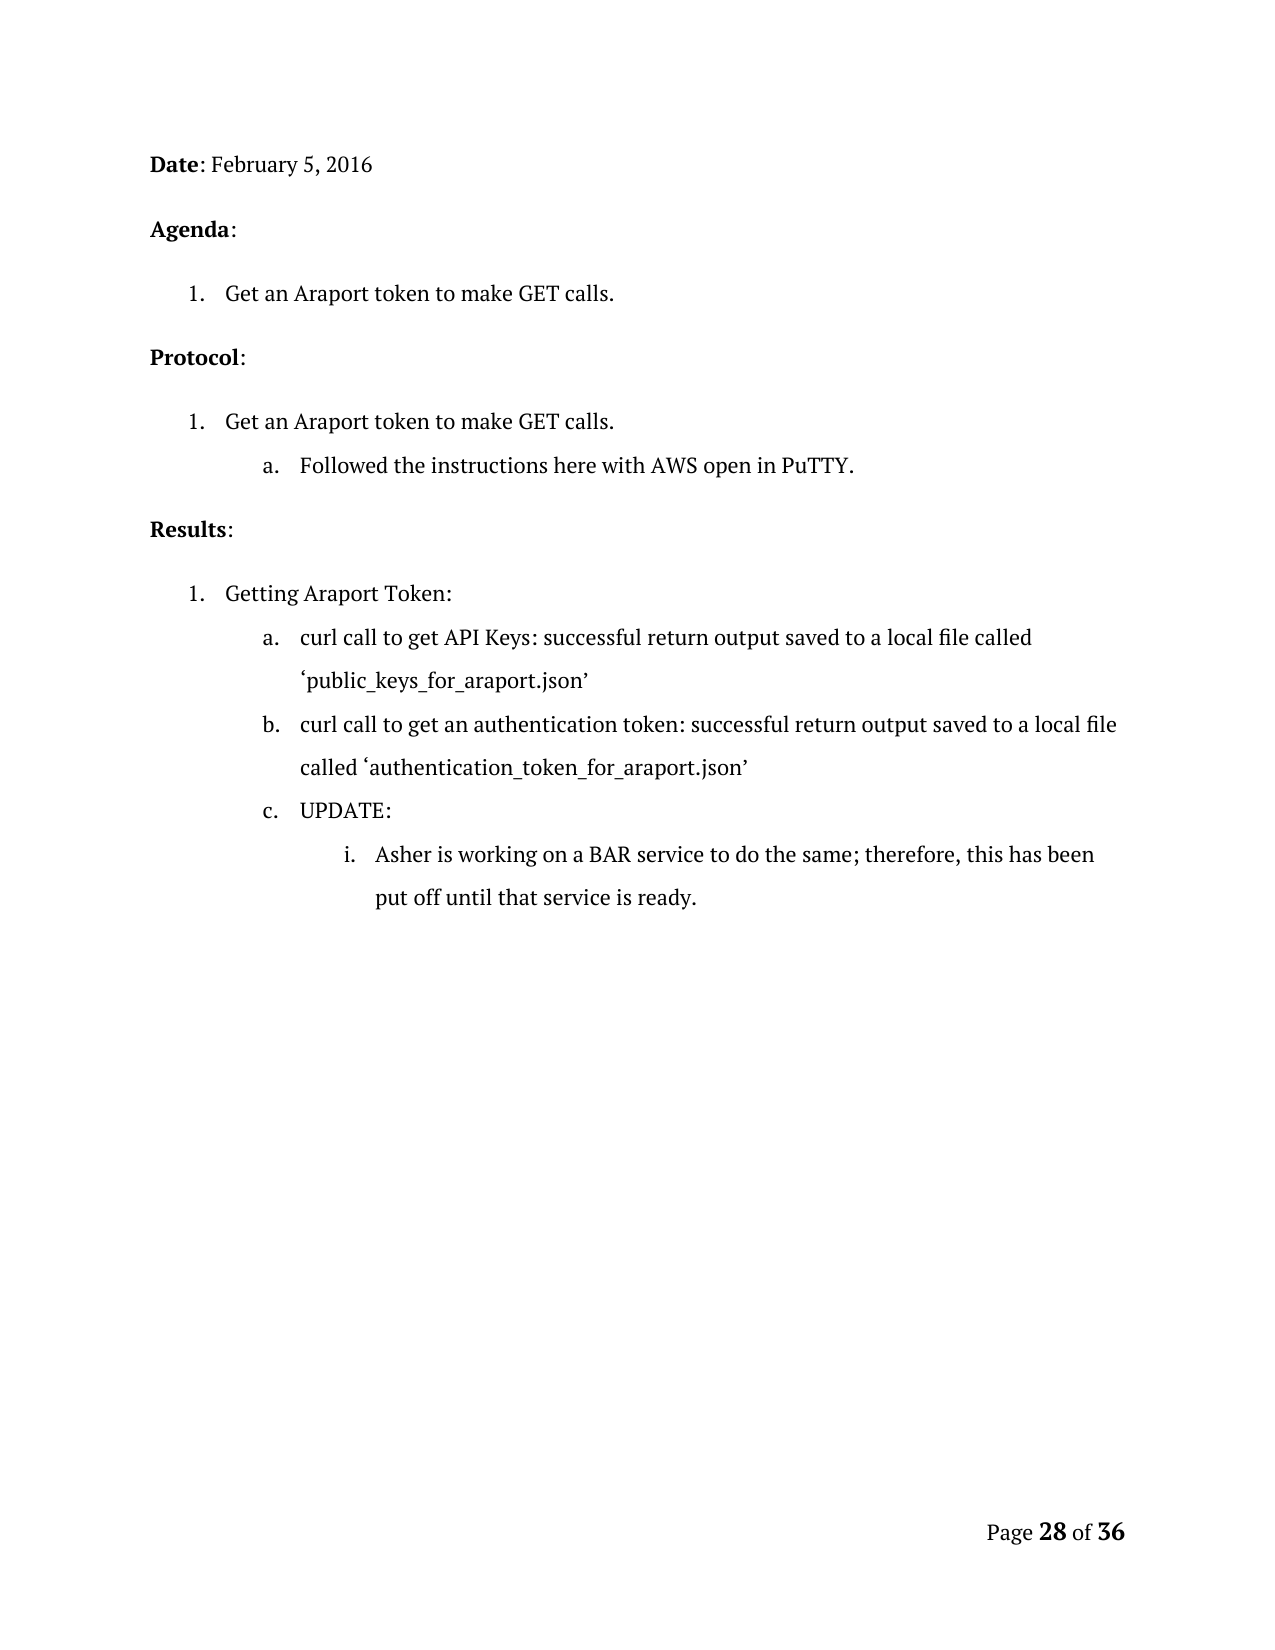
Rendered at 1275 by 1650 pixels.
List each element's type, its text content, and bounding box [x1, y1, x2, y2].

list Get an Araport token to make GET calls. [187, 278, 1125, 307]
list Getting Araport Token: [187, 579, 1125, 608]
list Get an Araport token to make GET calls. [187, 407, 1125, 436]
list curl call to get an authentication token: successful return output saved to a local file called ‘authentication_token_for_araport.json’ [262, 709, 1125, 782]
text Results: [150, 515, 1125, 544]
list Followed the instructions here with AWS open in PuTTY. [262, 451, 1125, 479]
text Date: February 5, 2016 [150, 150, 1125, 179]
list UPDATE: [262, 796, 1125, 825]
text Agenda: [150, 214, 1125, 243]
list Asher is working on a BAR service to do the same; therefore, this has been put off until that service is ready. [356, 840, 1125, 912]
text Protocol: [150, 343, 1125, 372]
list curl call to get API Keys: successful return output saved to a local file called ‘public_keys_for_araport.json’ [262, 622, 1125, 695]
